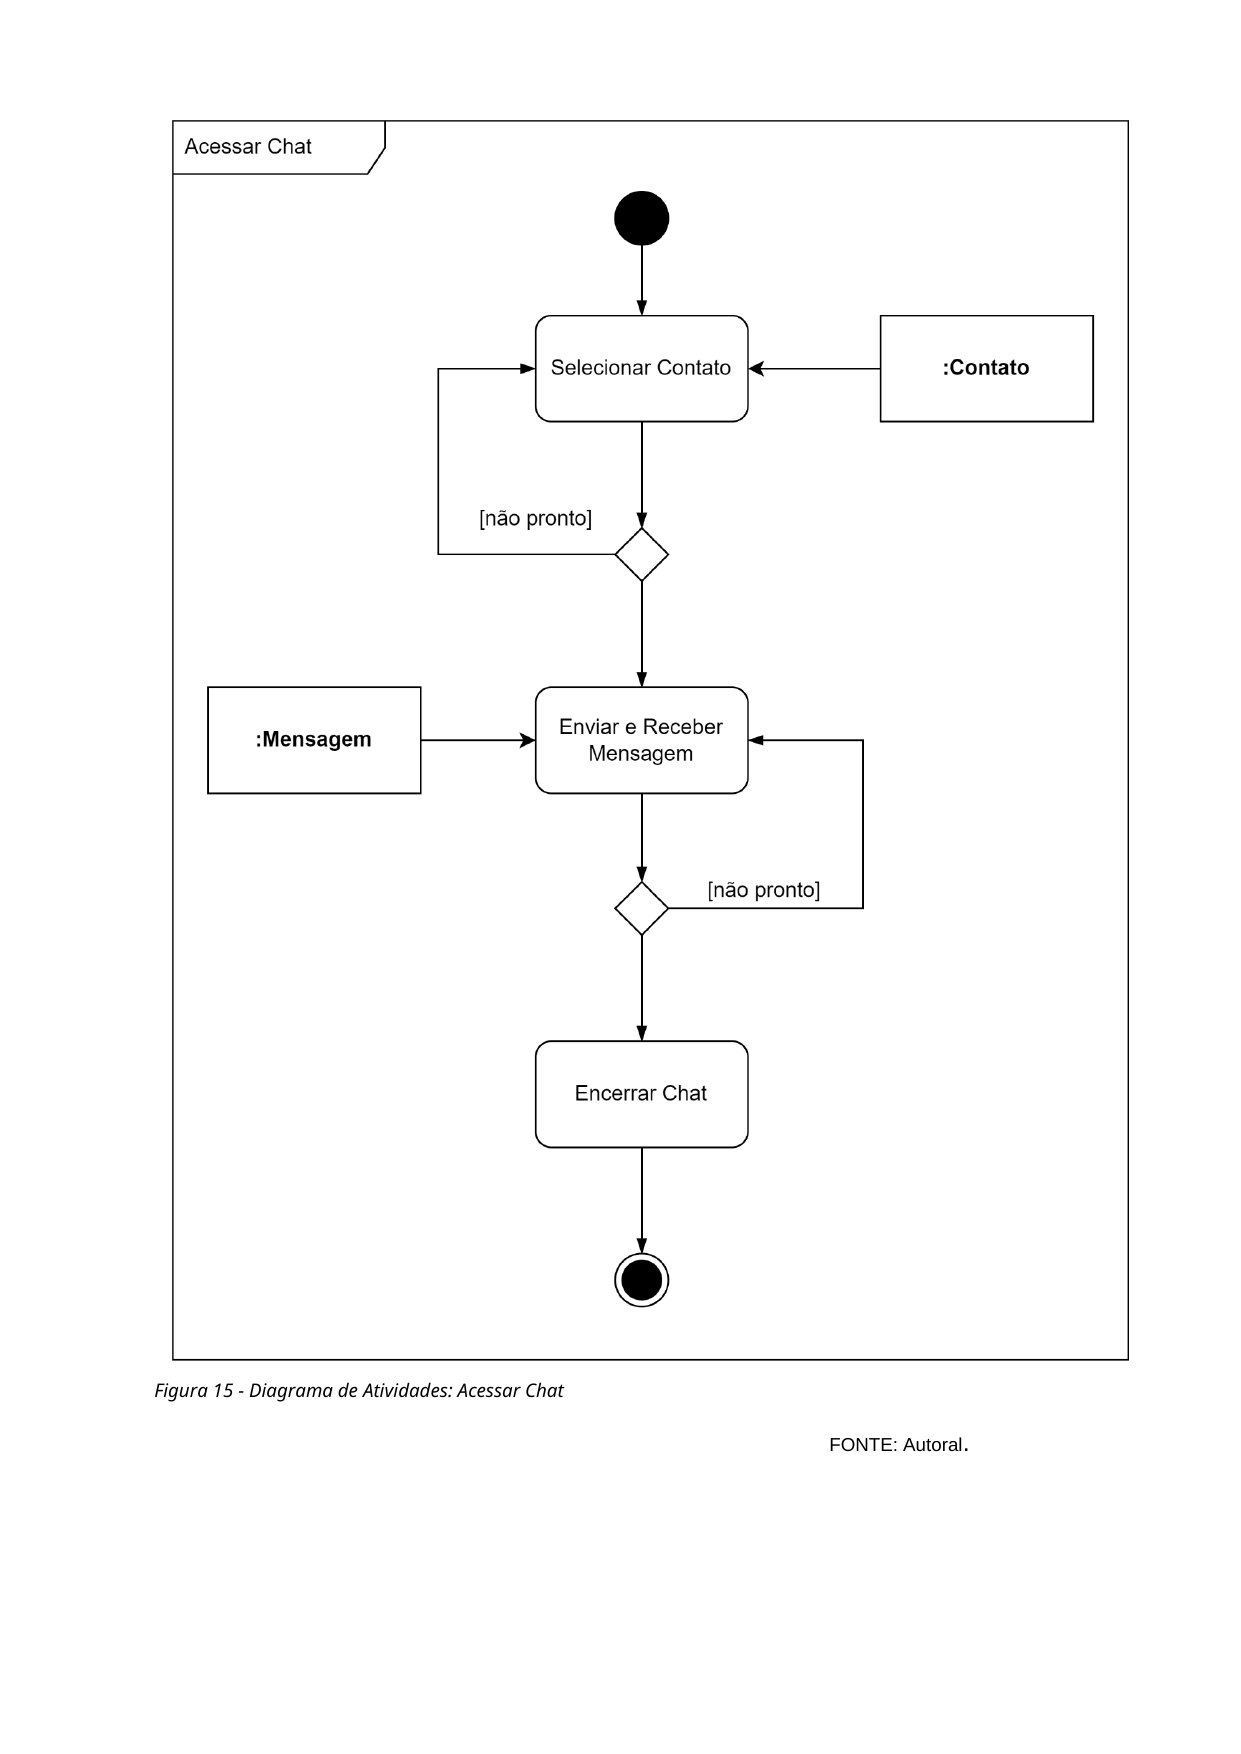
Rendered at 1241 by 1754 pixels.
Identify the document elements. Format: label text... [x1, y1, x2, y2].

picture [154, 102, 1147, 1378]
text Figura 15 - Diagrama de Atividades: Acessar Chat [154, 1378, 1146, 1403]
text FONTE: Autoral. [829, 1428, 1146, 1457]
